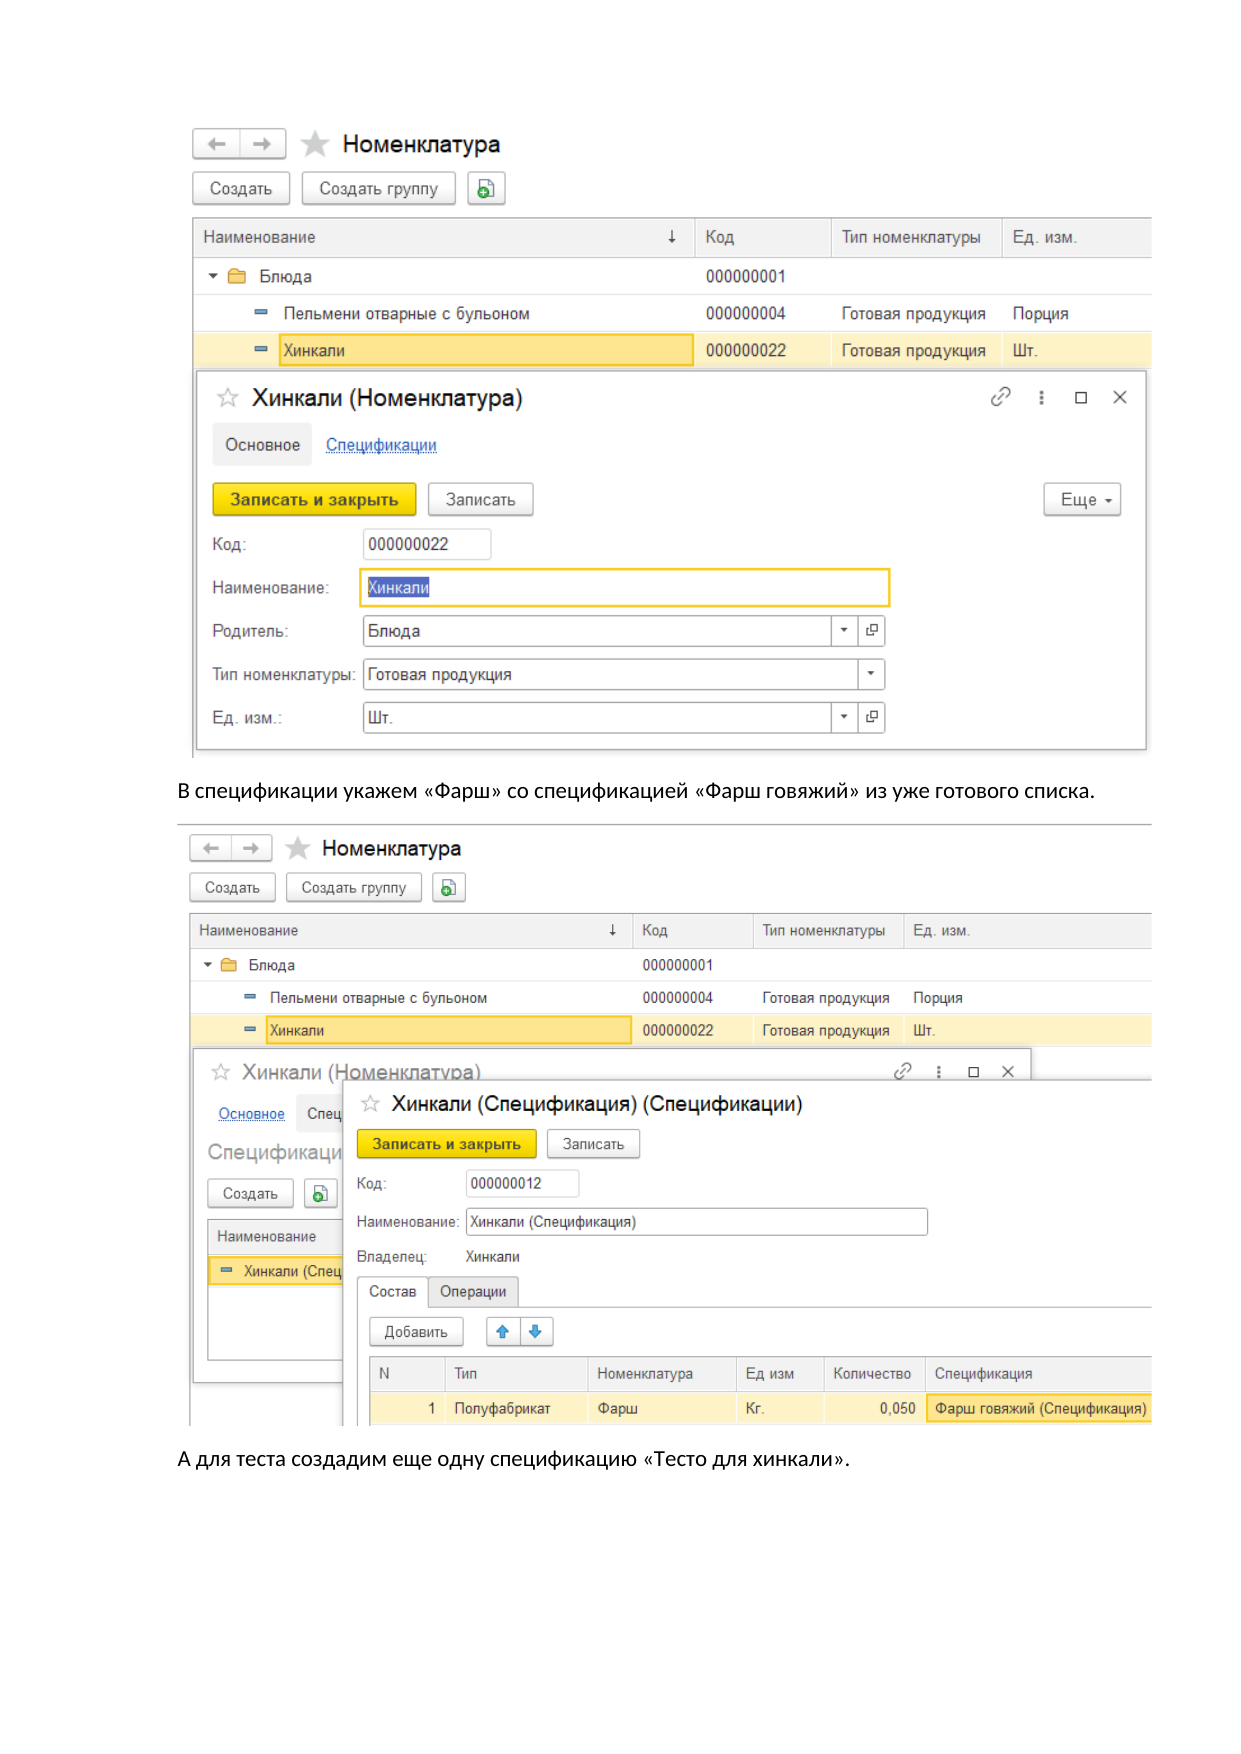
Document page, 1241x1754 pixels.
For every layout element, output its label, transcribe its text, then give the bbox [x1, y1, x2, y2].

picture [177, 118, 1152, 758]
text А для теста создадим еще одну спецификацию «Тесто для хинкали». [177, 1444, 1152, 1473]
text В спецификации укажем «Фарш» со спецификацией «Фарш говяжий» из уже готового списка. [177, 776, 1152, 804]
picture [177, 823, 1152, 1426]
